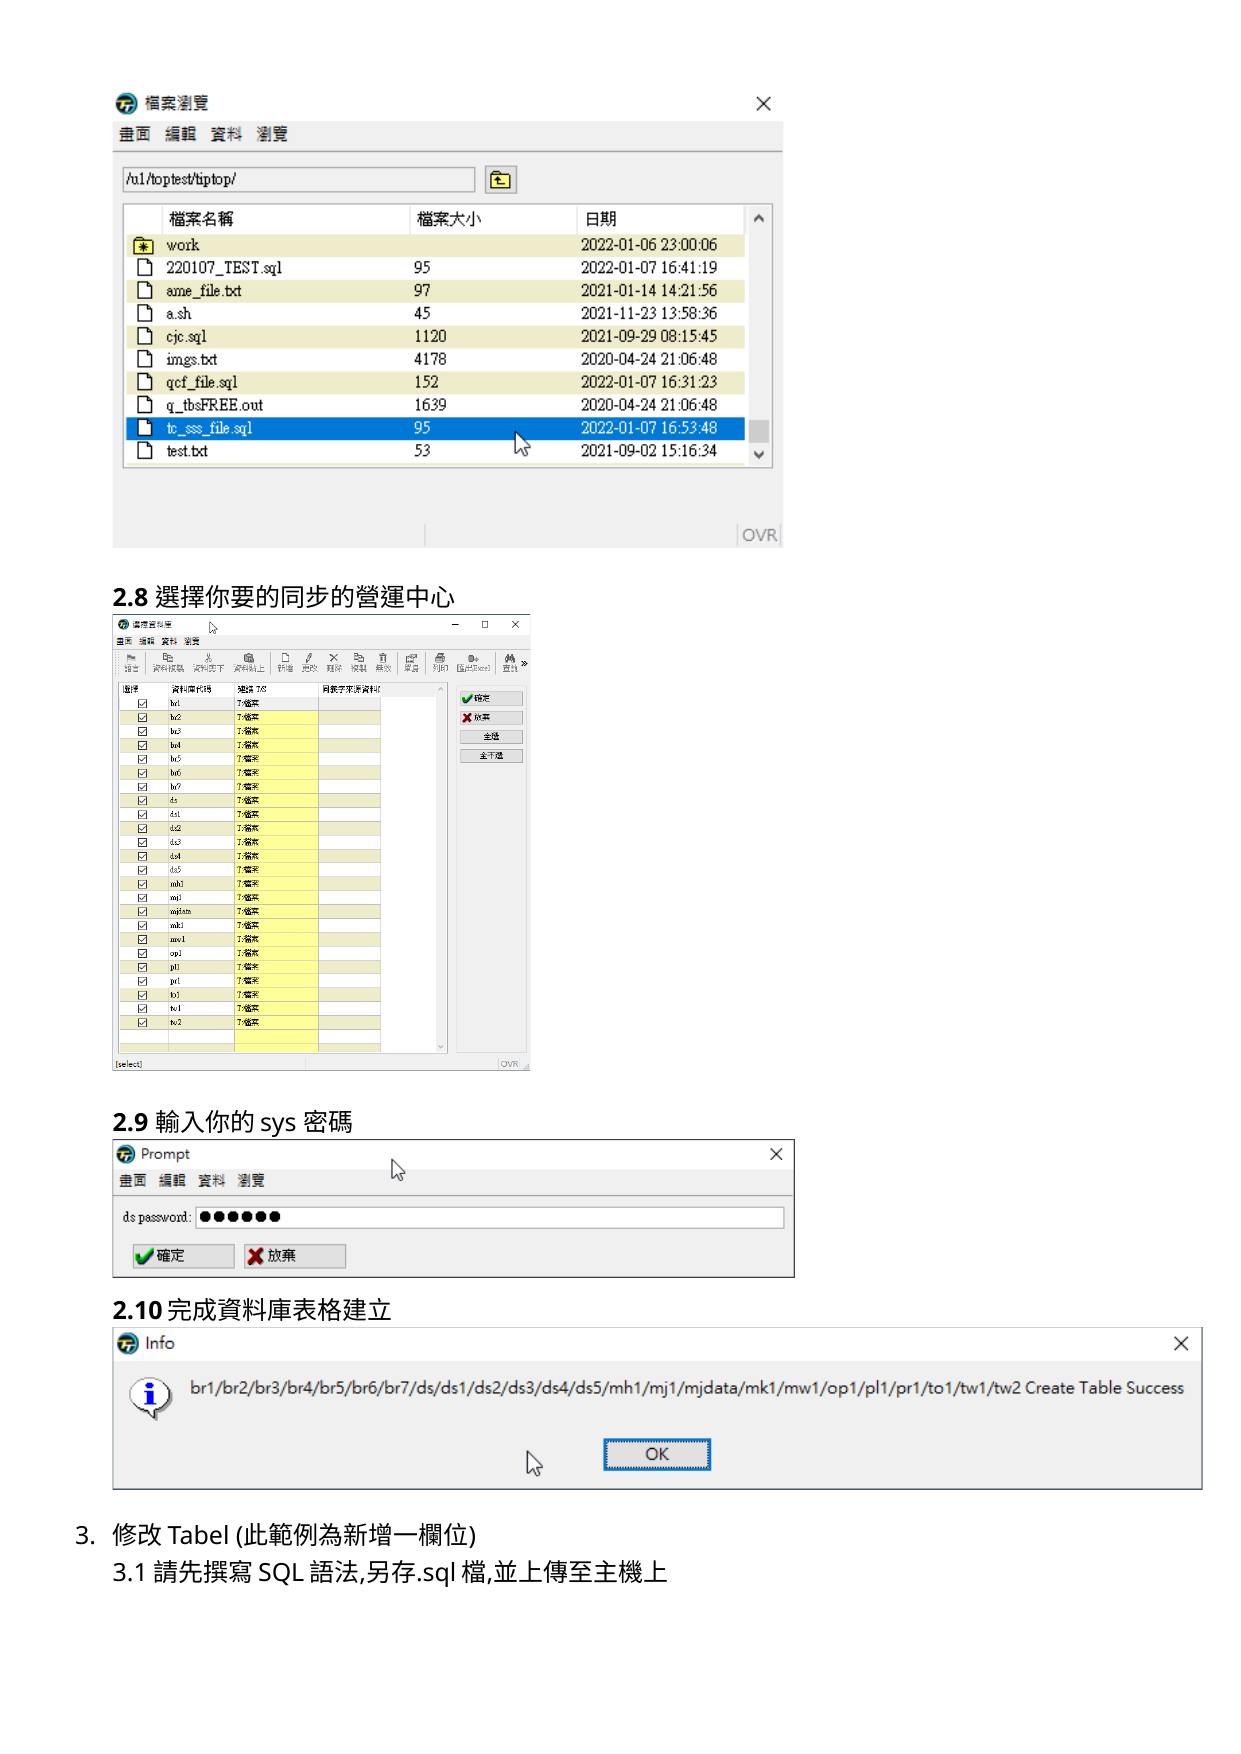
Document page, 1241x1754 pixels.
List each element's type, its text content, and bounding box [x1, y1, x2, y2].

list 2.10完成資料庫表格建立 [112, 1289, 1165, 1327]
list 3.1請先撰寫SQL語法,另存.sql檔,並上傳至主機上 [112, 1552, 1165, 1589]
list 修改Tabel (此範例為新增一欄位) [75, 1514, 1165, 1552]
picture [112, 89, 784, 548]
picture [112, 614, 531, 1071]
list 2.9 輸入你的sys 密碼 [112, 1102, 1165, 1139]
list 2.8 選擇你要的同步的營運中心 [112, 577, 1165, 614]
picture [112, 1327, 1203, 1490]
picture [112, 1139, 795, 1278]
